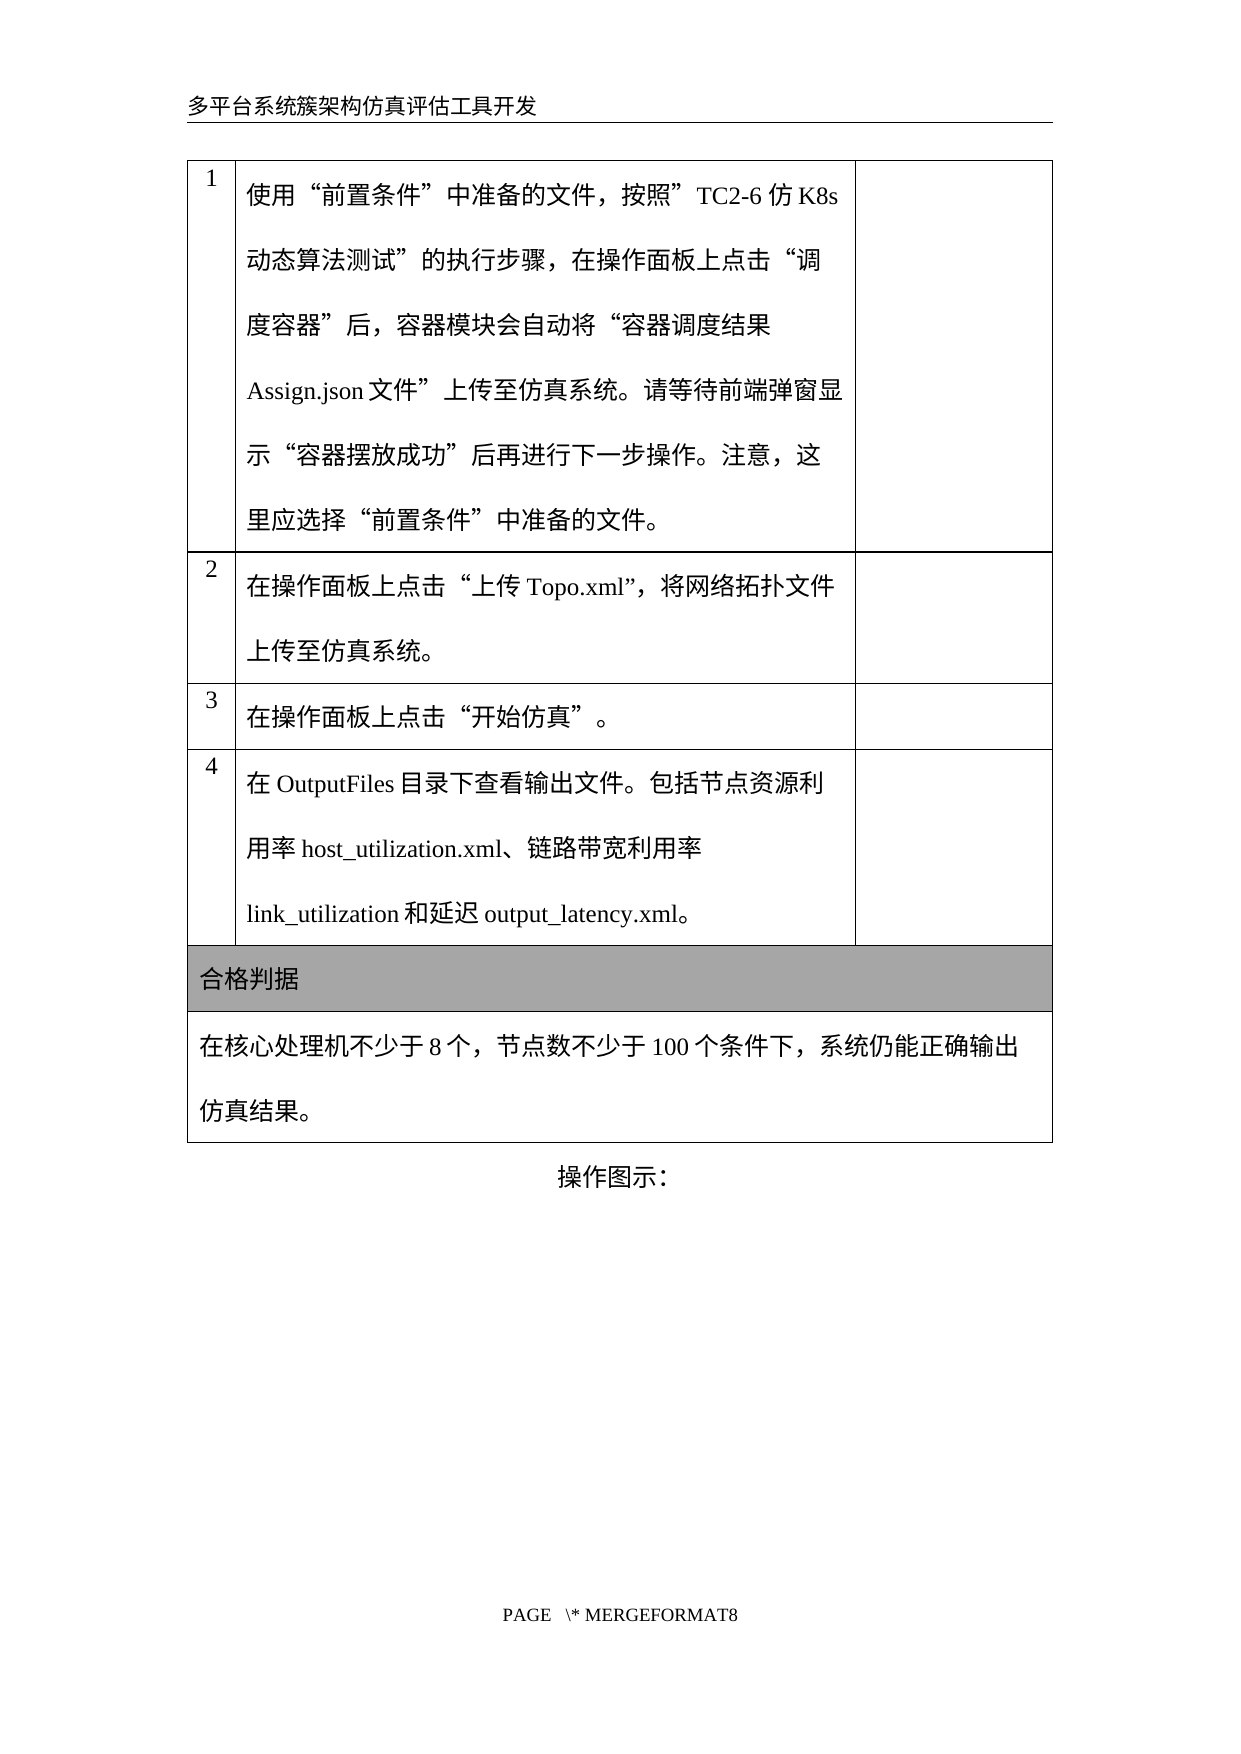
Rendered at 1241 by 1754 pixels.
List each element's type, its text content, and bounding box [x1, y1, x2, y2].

table_cell 1 [188, 161, 235, 551]
table_cell 使用“前置条件”中准备的文件，按照”TC2-6 仿K8s动态算法测试”的执行步骤，在操作面板上点击“调度容器”后，容器模块会自动将“容器调度结果Assign.json文件”上传至仿真系统。请等待前端弹窗显示“容器摆放成功”后再进行下一步操作。注意，这里应选择“前置条件”中准备的文件。 [236, 161, 855, 551]
text 操作图示： [187, 1143, 1053, 1208]
table_cell [856, 553, 1052, 682]
table_cell 在操作面板上点击“开始仿真”。 [236, 684, 855, 748]
table_cell 3 [188, 684, 235, 748]
table_cell [856, 684, 1052, 748]
table_cell 2 [188, 553, 235, 682]
table_cell 在核心处理机不少于8个，节点数不少于100个条件下，系统仍能正确输出仿真结果。 [188, 1012, 1052, 1142]
table_cell [856, 750, 1052, 944]
table_cell 在OutputFiles目录下查看输出文件。包括节点资源利用率host_utilization.xml、链路带宽利用率link_utilization和延迟output_latency.xml。 [236, 750, 855, 944]
table_cell [856, 161, 1052, 551]
table_cell 在操作面板上点击“上传Topo.xml”，将网络拓扑文件上传至仿真系统。 [236, 553, 855, 682]
table_cell 4 [188, 750, 235, 944]
table_cell 合格判据 [188, 946, 1052, 1011]
